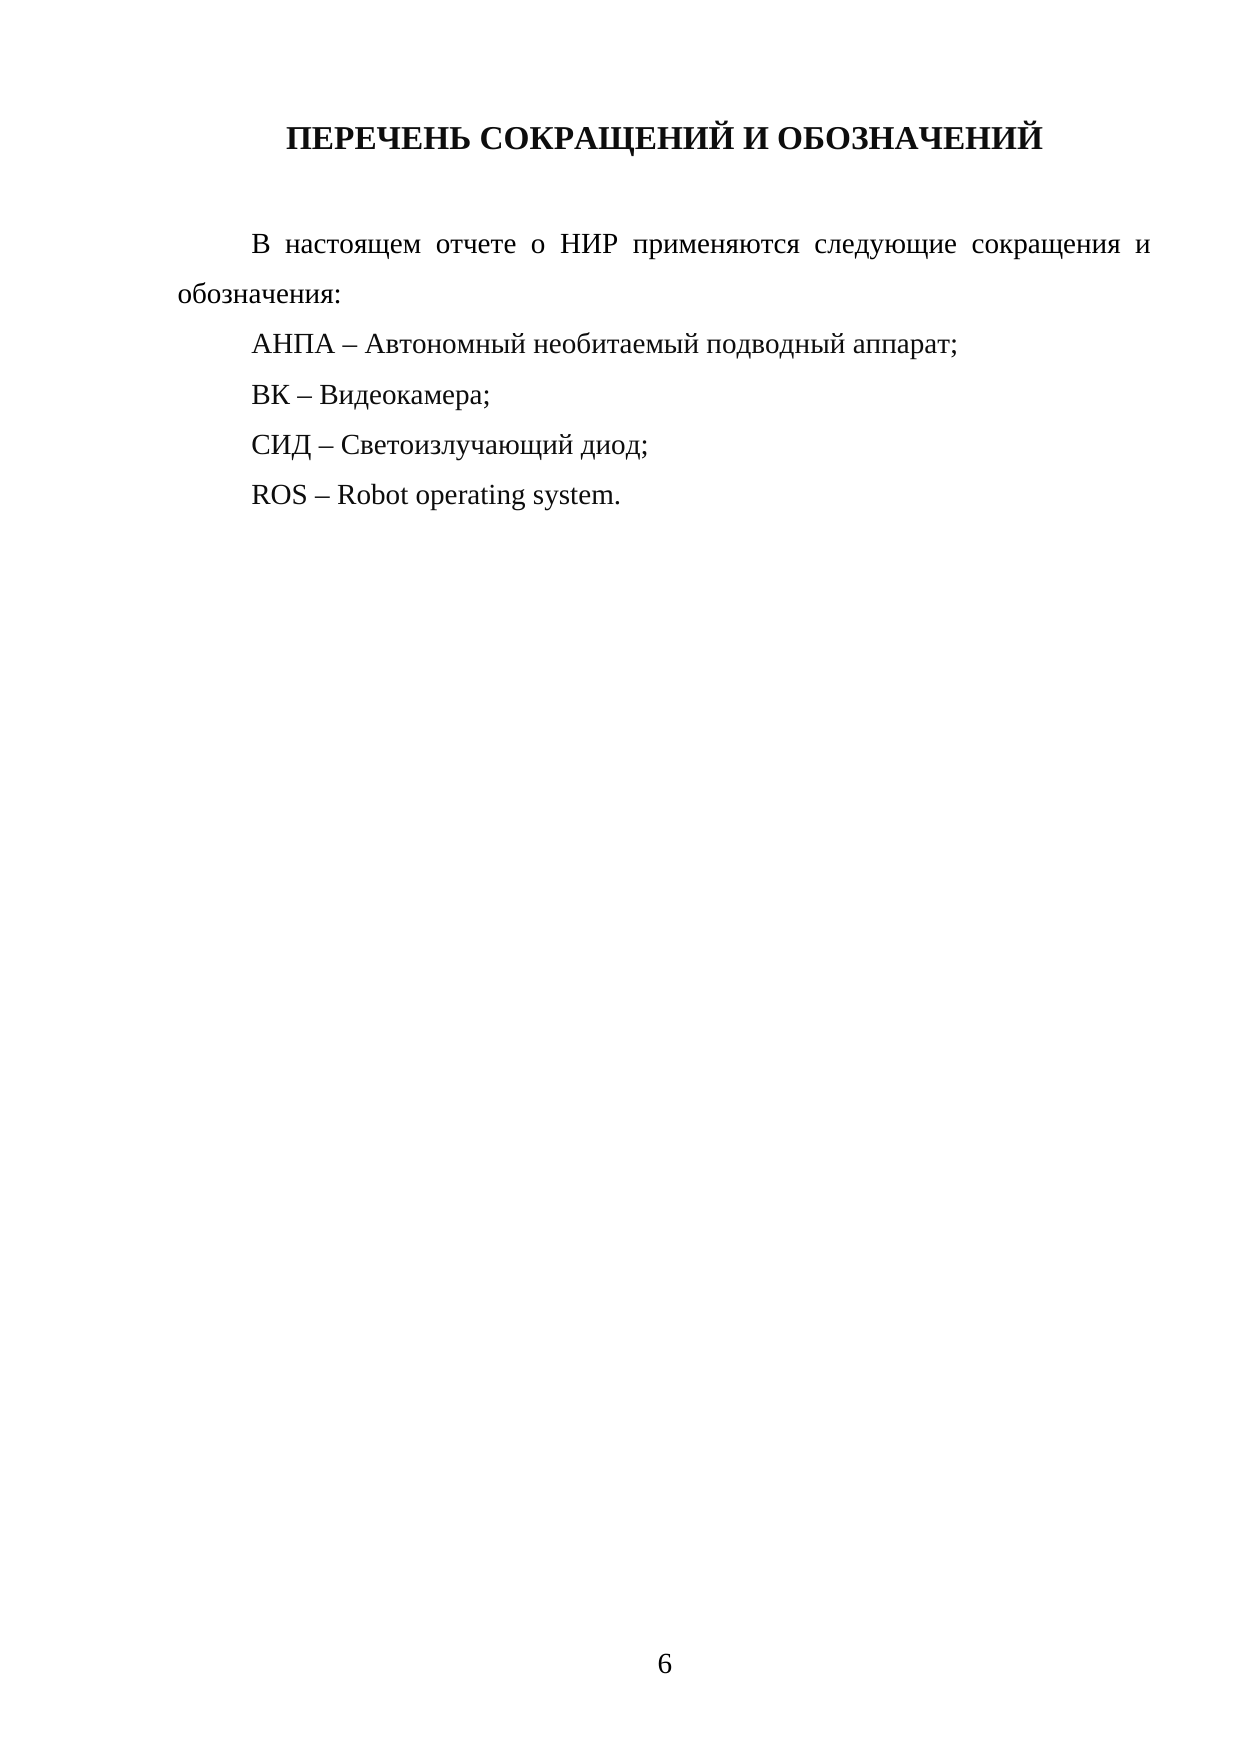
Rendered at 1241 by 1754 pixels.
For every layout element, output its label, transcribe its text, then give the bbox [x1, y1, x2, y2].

text АНПА – Автономный необитаемый подводный аппарат; [177, 327, 1152, 360]
subtitle ПЕРЕЧЕНЬ СОКРАЩЕНИЙ И ОБОЗНАЧЕНИЙ [177, 118, 1152, 156]
text ROS – Robot operating system. [177, 477, 1152, 511]
text СИД – Светоизлучающий диод; [177, 427, 1152, 461]
text В настоящем отчете о НИР применяются следующие сокращения и обозначения: [177, 226, 1152, 310]
text ВК – Видеокамера; [177, 377, 1152, 410]
